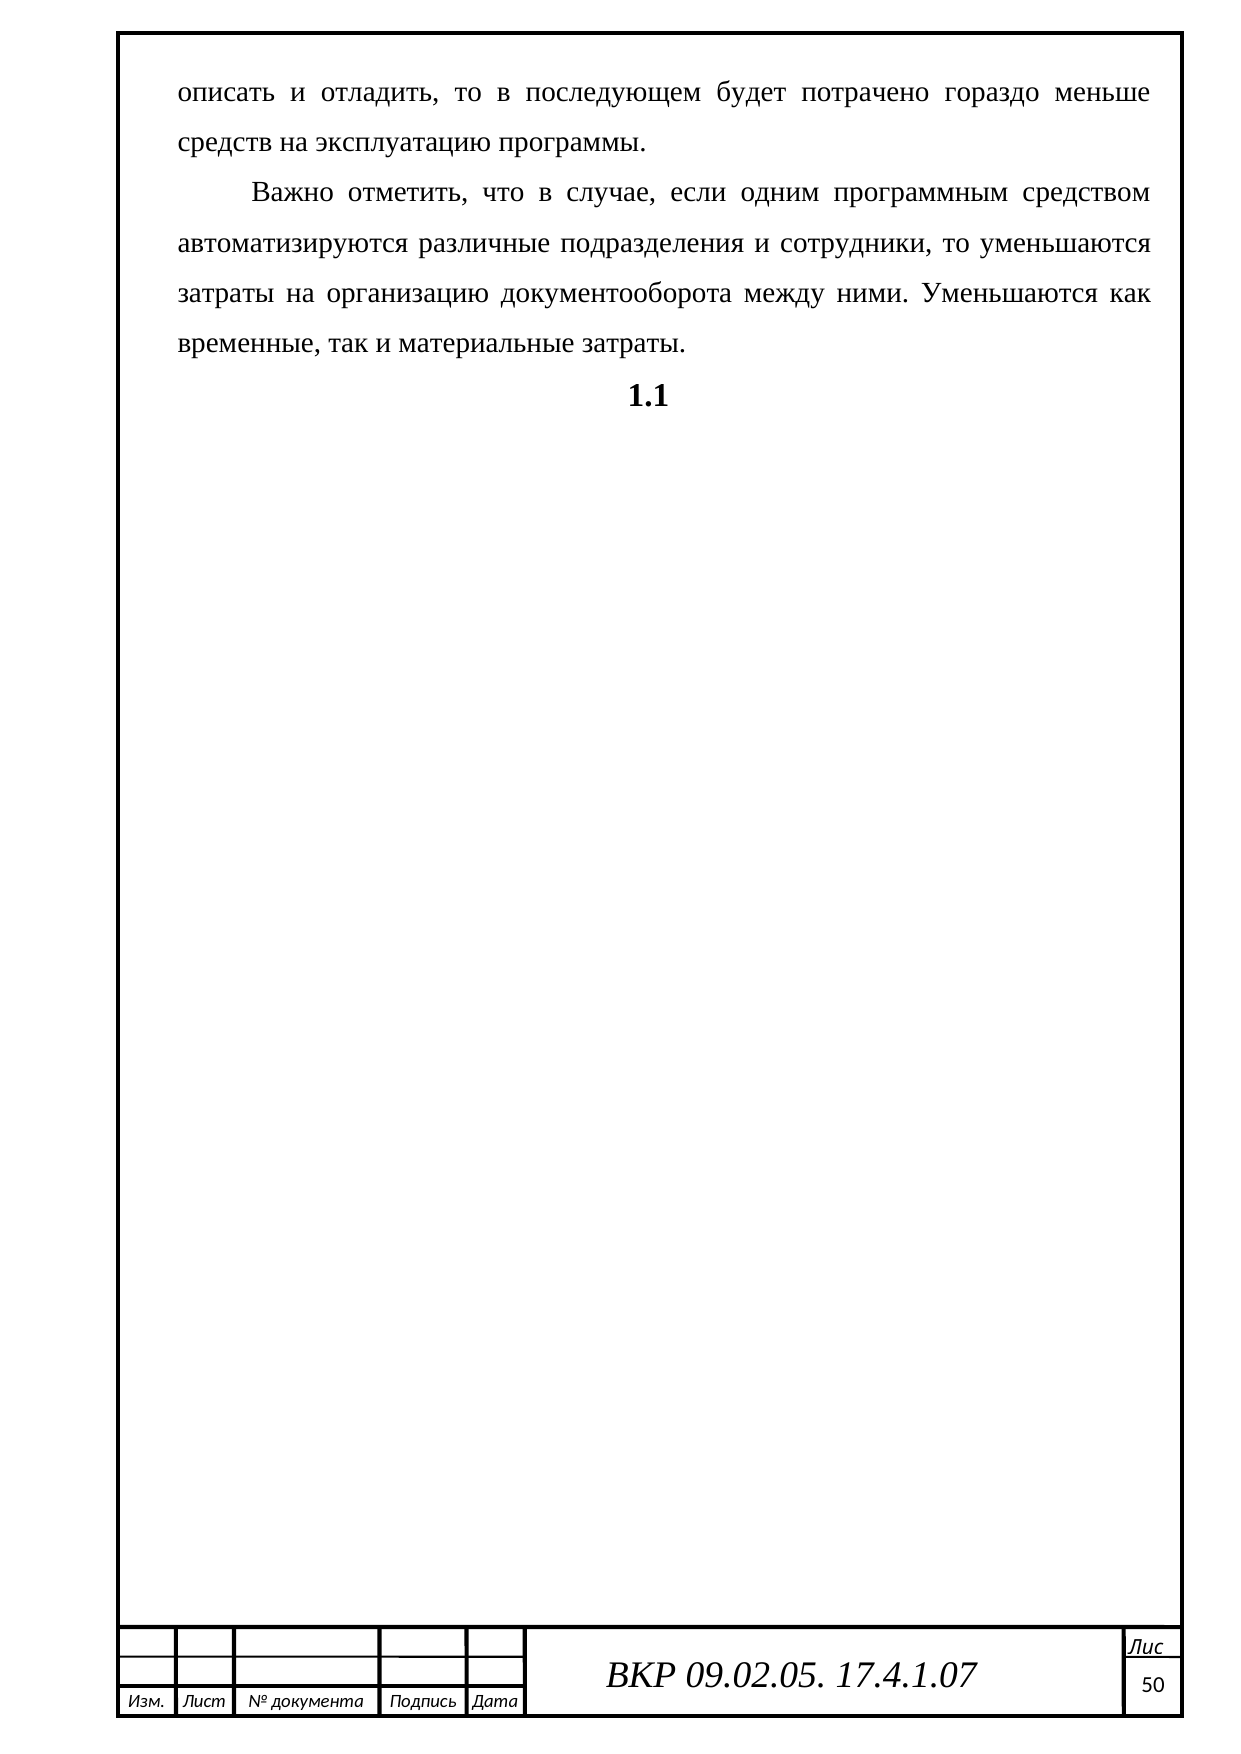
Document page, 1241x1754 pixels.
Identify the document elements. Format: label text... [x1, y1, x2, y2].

text Важно отметить, что в случае, если одним программным средством автоматизируются различные подразделения и сотрудники, то уменьшаются затраты на организацию документооборота между ними. Уменьшаются как временные, так и материальные затраты. [177, 174, 1152, 359]
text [177, 74, 1152, 158]
